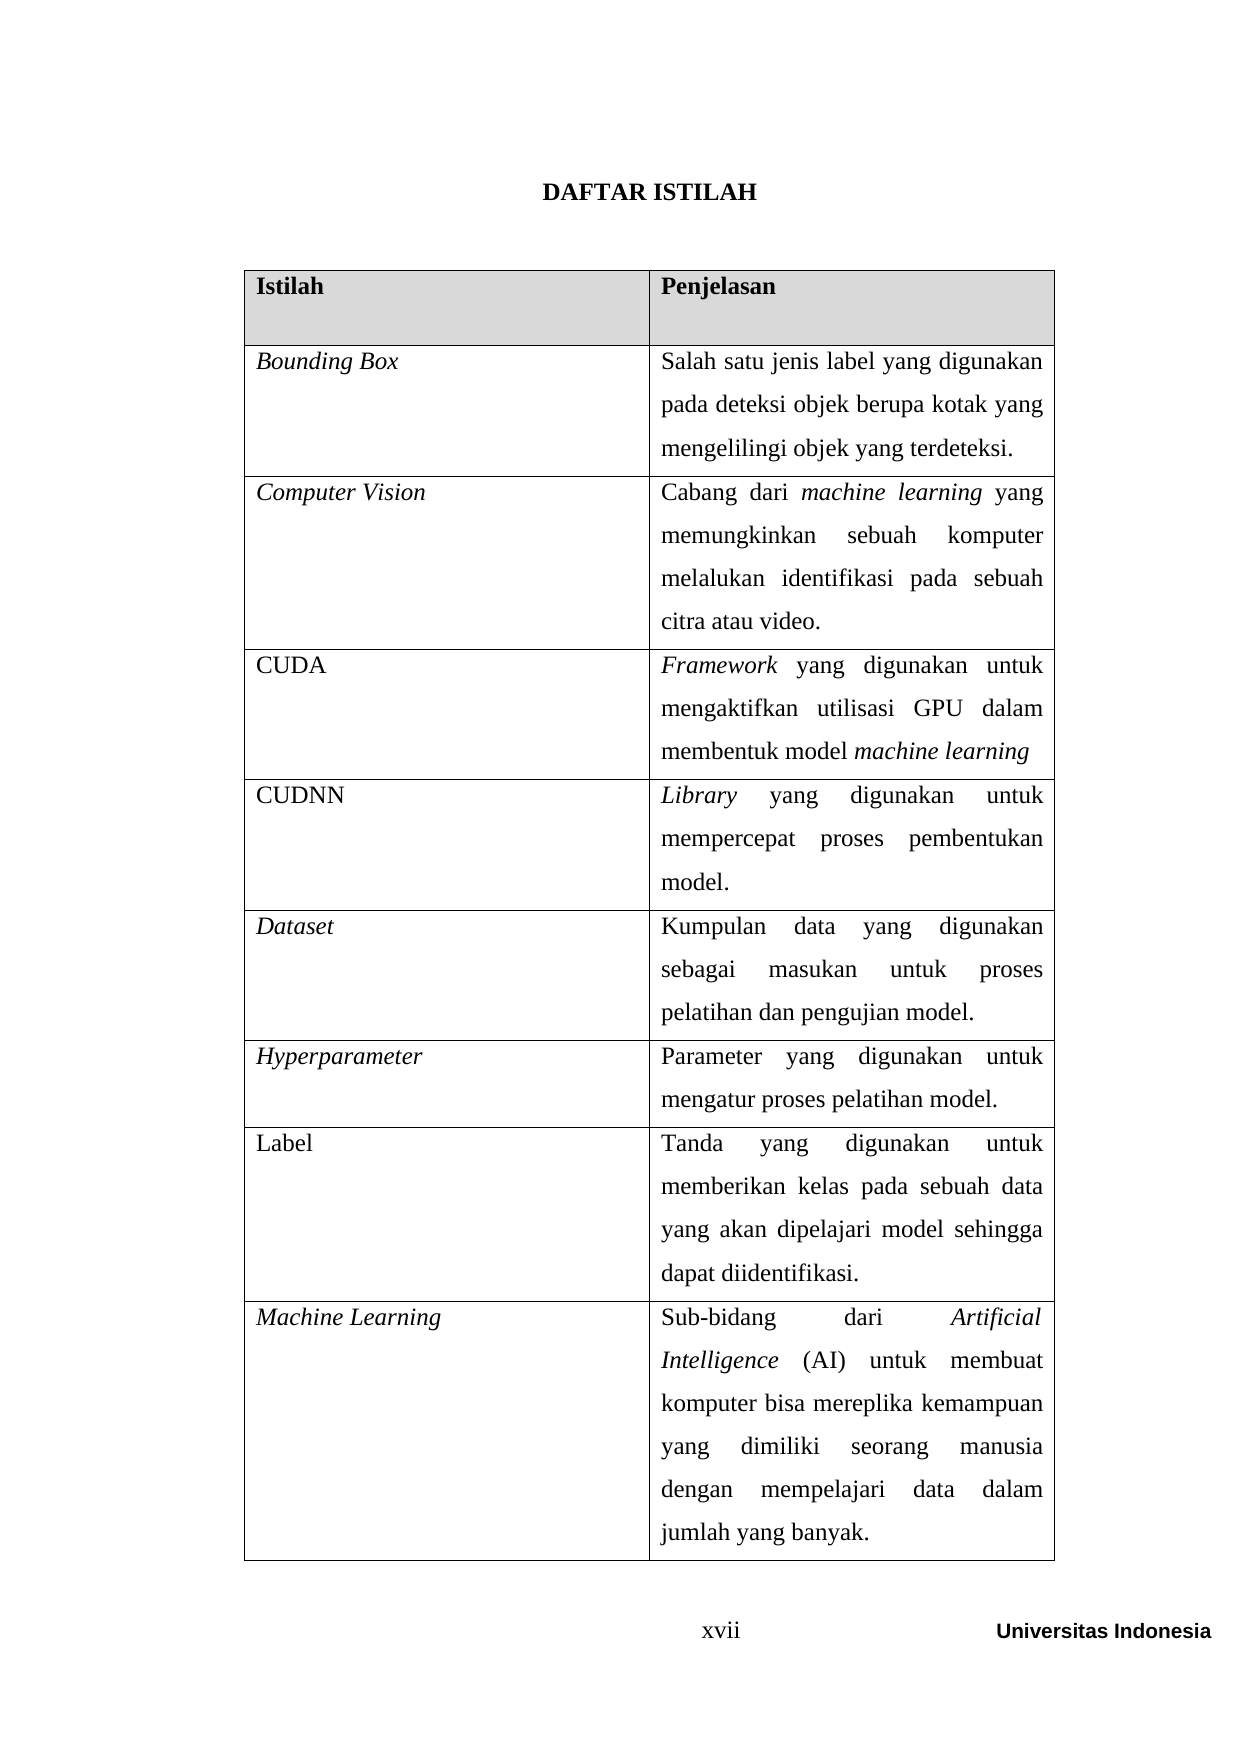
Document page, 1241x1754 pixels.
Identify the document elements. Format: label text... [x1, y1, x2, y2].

table_cell CUDA [245, 650, 649, 779]
table_cell Parameter yang digunakan untuk mengatur proses pelatihan model. [650, 1041, 1054, 1127]
table_cell Library yang digunakan untuk mempercepat proses pembentukan model. [650, 780, 1054, 910]
table_cell Computer Vision [245, 477, 649, 649]
table_cell Kumpulan data yang digunakan sebagai masukan untuk proses pelatihan dan pengujian model. [650, 911, 1054, 1040]
table_cell CUDNN [245, 780, 649, 910]
table_header Istilah [245, 271, 649, 345]
table_cell Label [245, 1128, 649, 1301]
table_cell Cabang dari machine learning yang memungkinkan sebuah komputer melalukan identifikasi pada sebuah citra atau video. [650, 477, 1054, 649]
table_cell Dataset [245, 911, 649, 1040]
subtitle DAFTAR ISTILAH [236, 177, 1063, 206]
table_cell Framework yang digunakan untuk mengaktifkan utilisasi GPU dalam membentuk model machine learning [650, 650, 1054, 779]
table_cell Bounding Box [245, 346, 649, 476]
table_header Penjelasan [650, 271, 1054, 345]
table_cell Hyperparameter [245, 1041, 649, 1127]
table_cell Tanda yang digunakan untuk memberikan kelas pada sebuah data yang akan dipelajari model sehingga dapat diidentifikasi. [650, 1128, 1054, 1301]
table_cell Salah satu jenis label yang digunakan pada deteksi objek berupa kotak yang mengelilingi objek yang terdeteksi. [650, 346, 1054, 476]
table_cell Machine Learning [245, 1302, 649, 1560]
table_cell Sub-bidang dari Artificial Intelligence (AI) untuk membuat komputer bisa mereplika kemampuan yang dimiliki seorang manusia dengan mempelajari data dalam jumlah yang banyak. [650, 1302, 1054, 1560]
